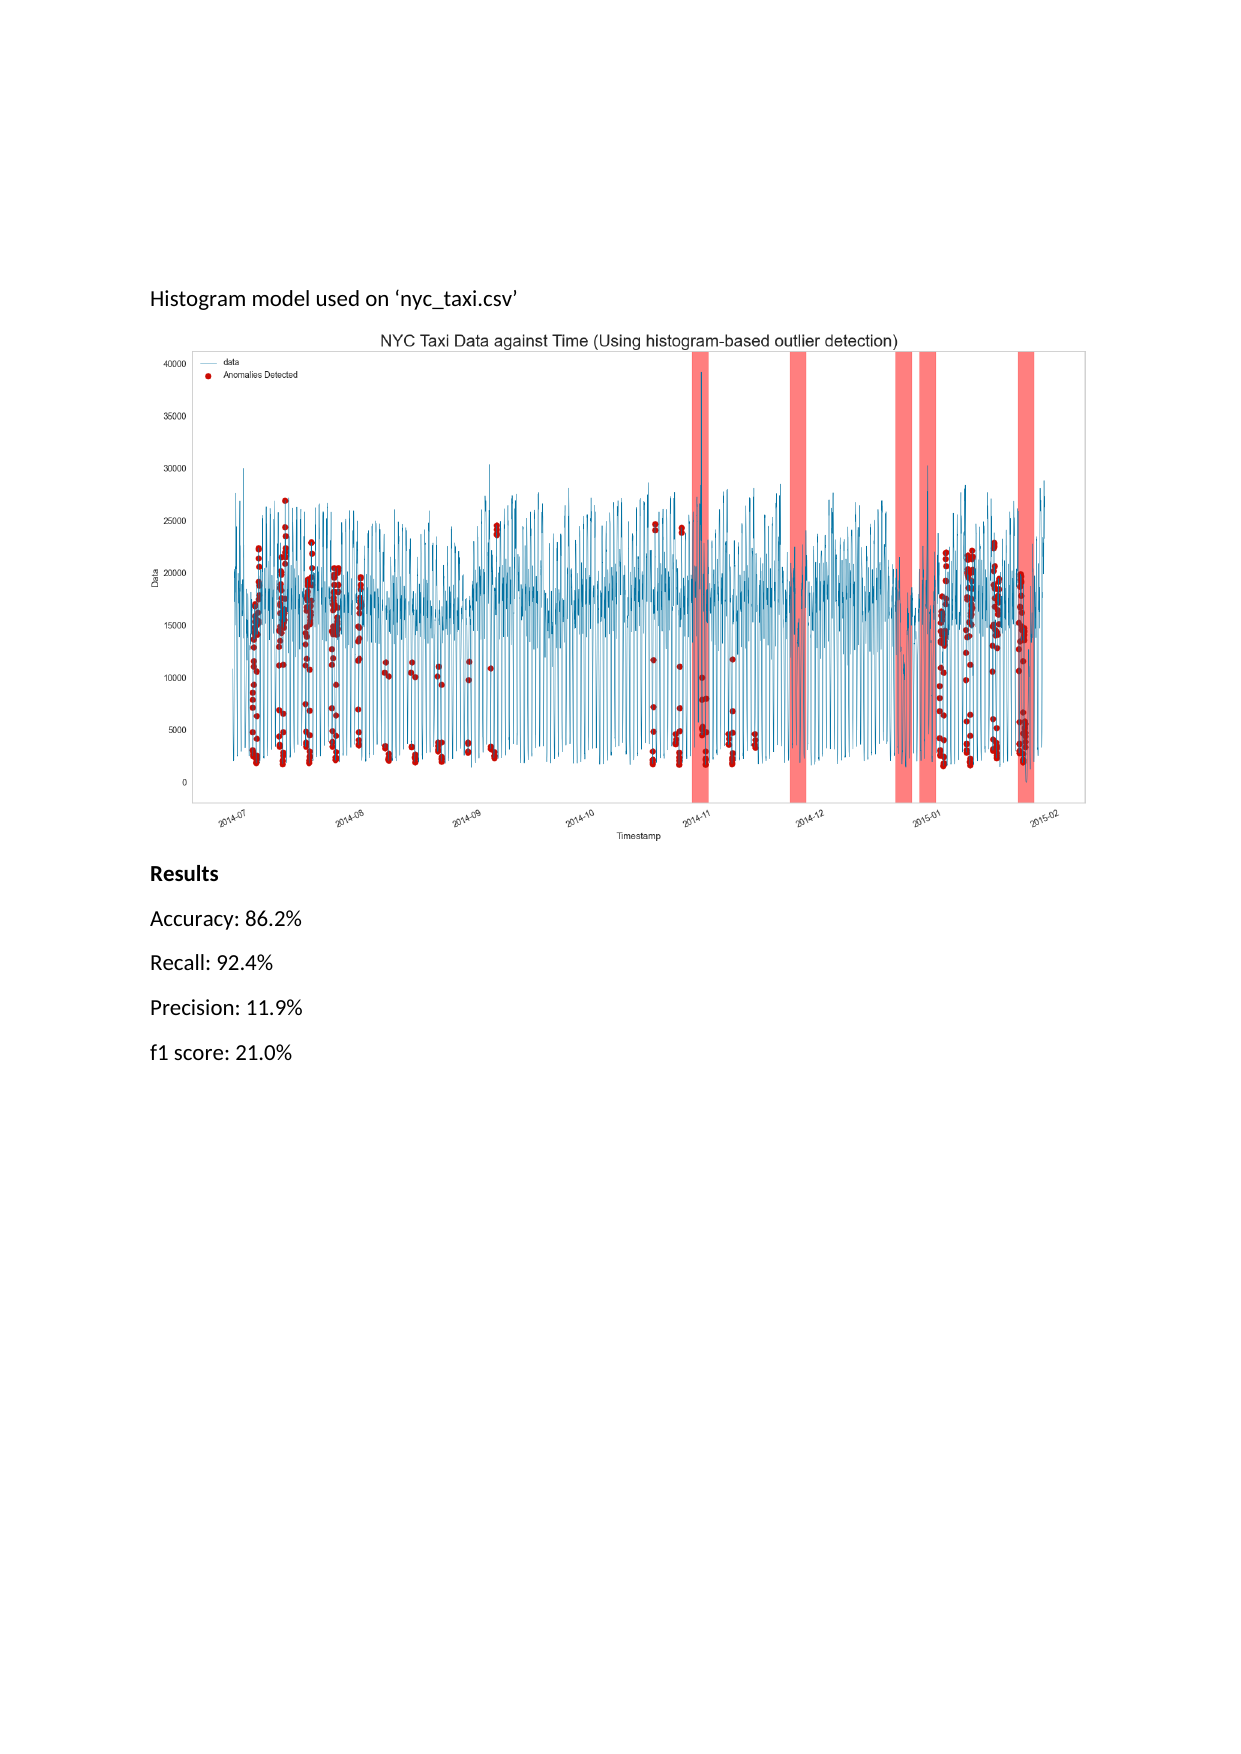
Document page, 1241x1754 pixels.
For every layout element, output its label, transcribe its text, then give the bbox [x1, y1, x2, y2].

text Precision: 11.9% [150, 993, 1090, 1021]
text Accuracy: 86.2% [150, 904, 1090, 932]
text Recall: 92.4% [150, 948, 1090, 976]
text Results [150, 859, 1090, 887]
text Histogram model used on ‘nyc_taxi.csv’ [150, 284, 1090, 312]
text f1 score: 21.0% [150, 1038, 1090, 1066]
picture [150, 331, 1091, 843]
